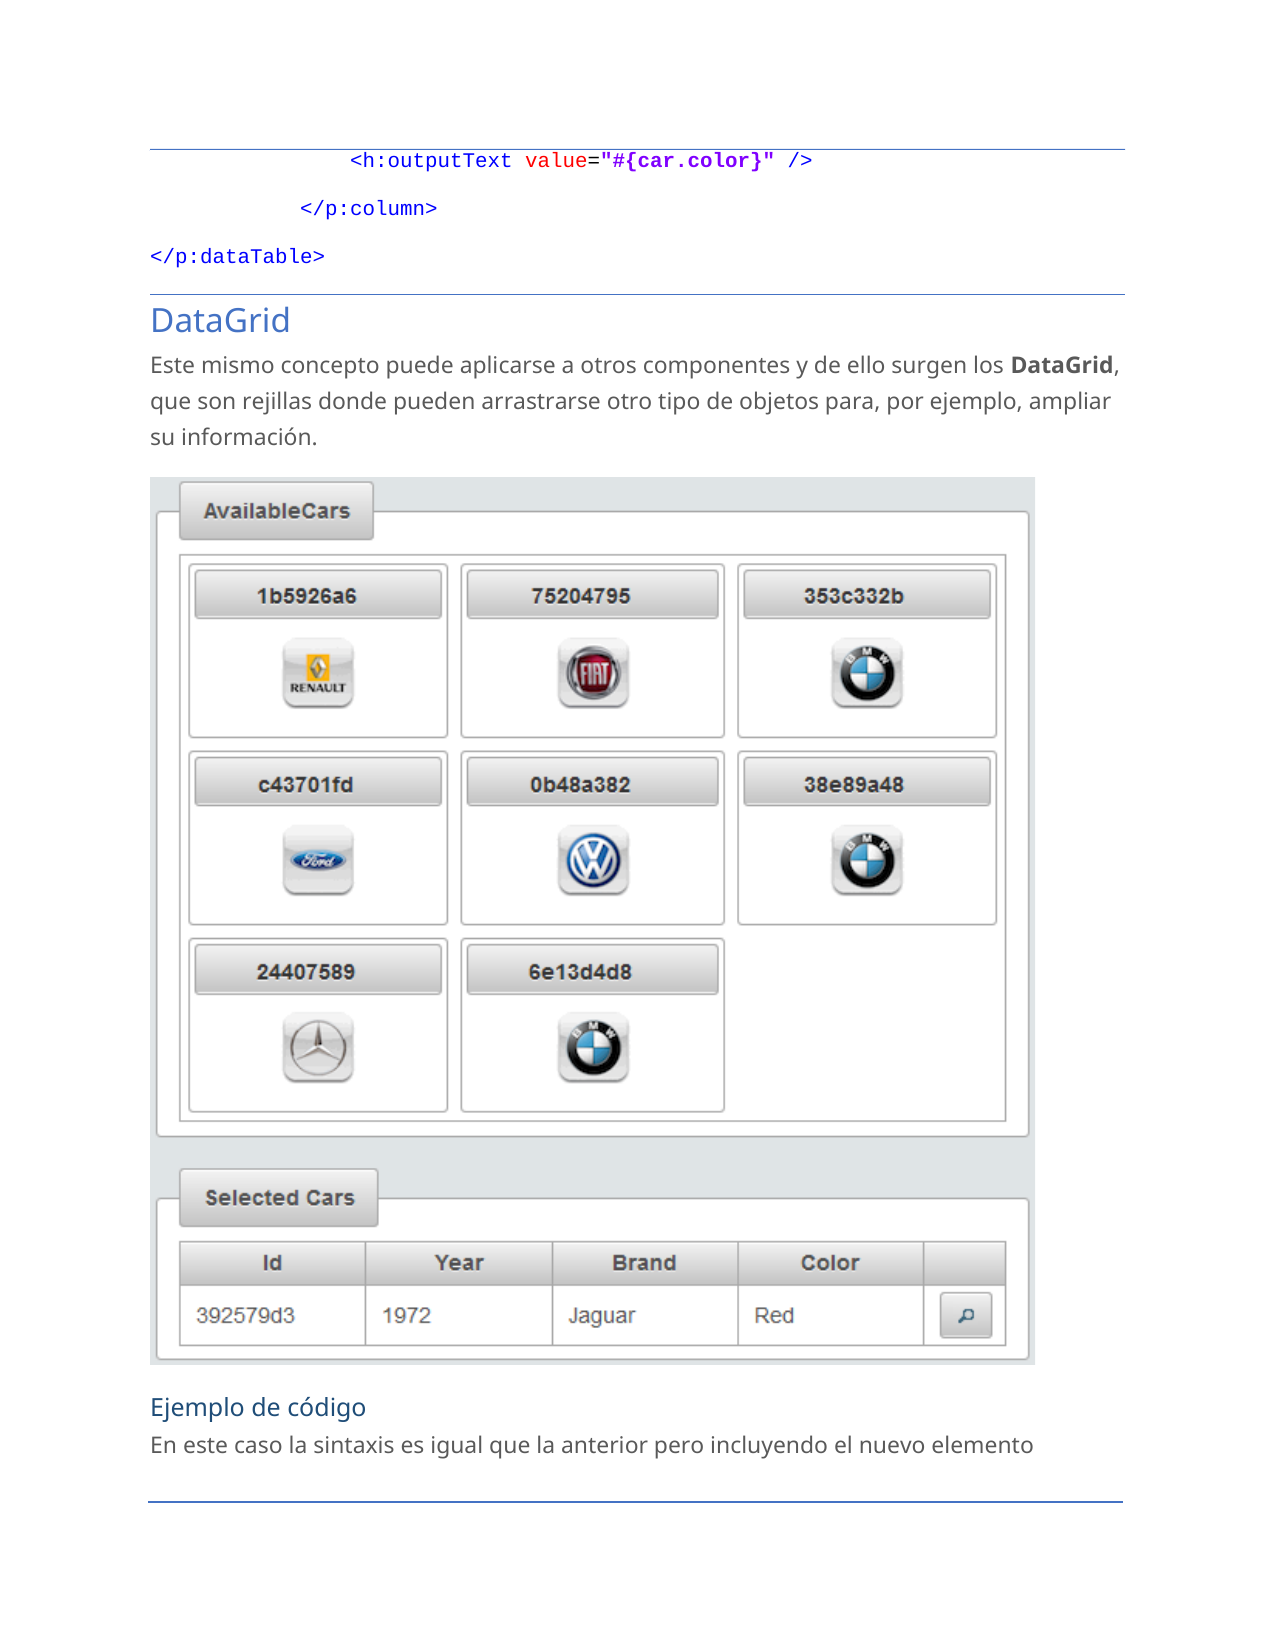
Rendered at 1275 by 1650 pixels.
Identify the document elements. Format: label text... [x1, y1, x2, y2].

text En este caso la sintaxis es igual que la anterior pero incluyendo el nuevo elemento [150, 1429, 1125, 1460]
subtitle Ejemplo de código [150, 1390, 1125, 1424]
text Este mismo concepto puede aplicarse a otros componentes y de ello surgen los DataGrid, que son rejillas donde pueden arrastrarse otro tipo de objetos para, por ejemplo, ampliar su información. [150, 349, 1125, 452]
text <h:outputText value="#{car.color}" /> [150, 150, 1125, 174]
text </p:column> [150, 198, 1125, 222]
subtitle DataGrid [150, 295, 1125, 343]
text </p:dataTable> [150, 246, 1125, 270]
picture [150, 477, 1036, 1365]
